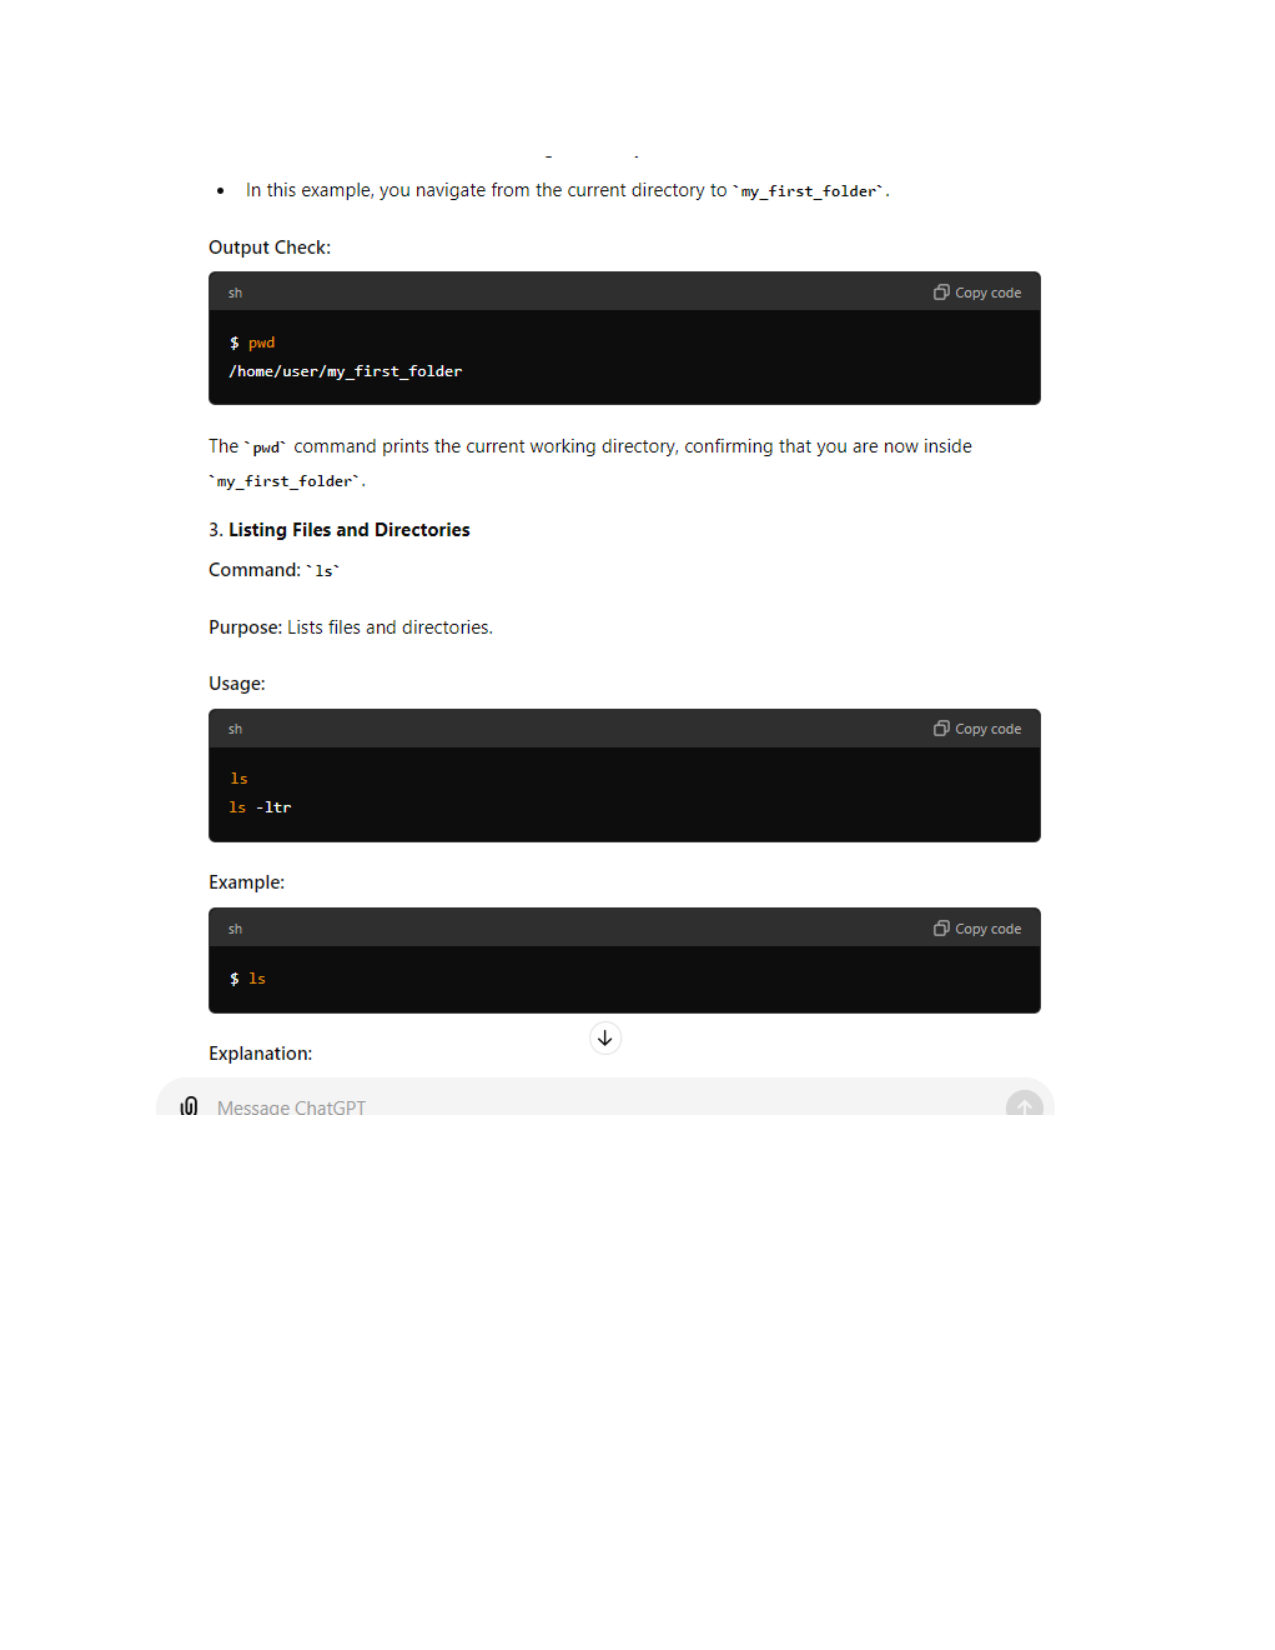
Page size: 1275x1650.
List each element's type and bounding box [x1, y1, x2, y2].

picture [150, 150, 1125, 1115]
